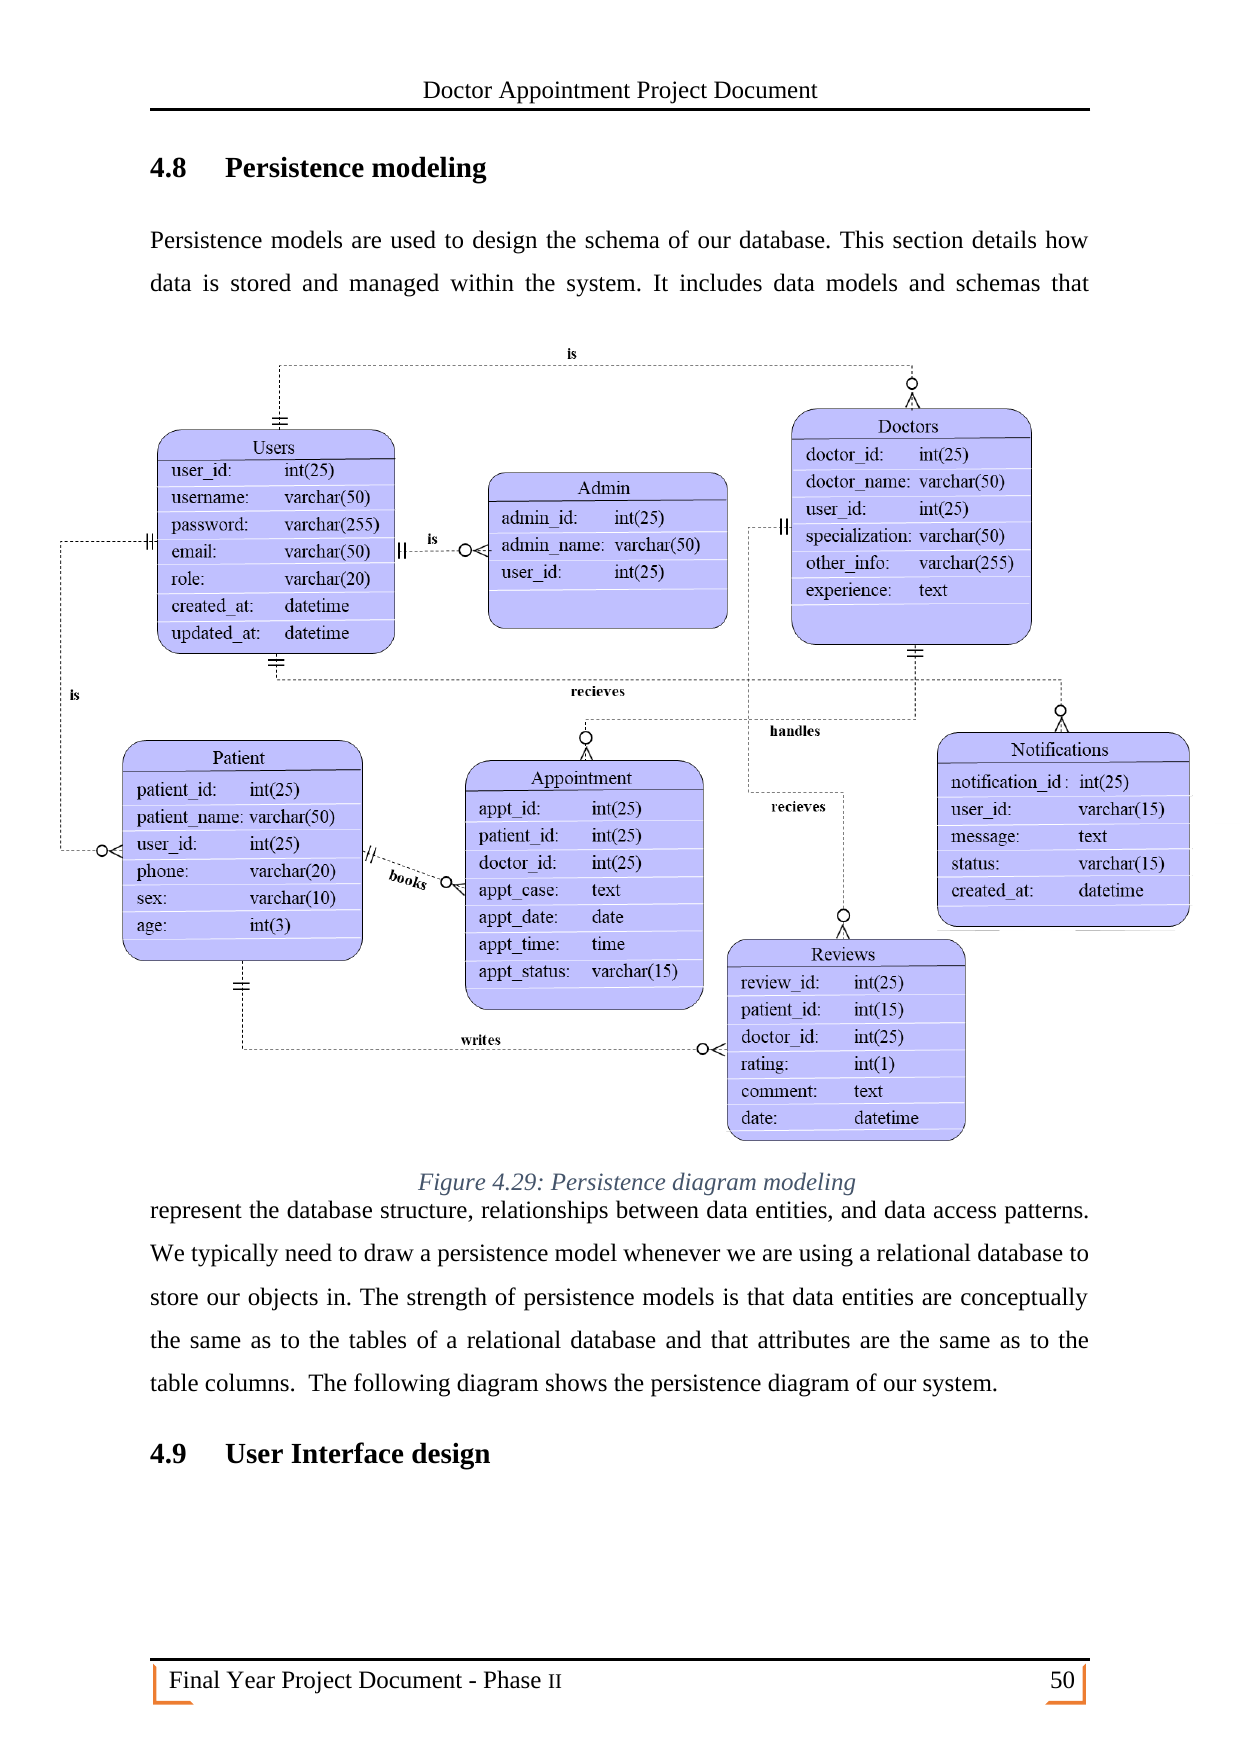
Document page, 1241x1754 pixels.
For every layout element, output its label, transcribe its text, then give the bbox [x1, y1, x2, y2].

subtitle Persistence modeling [150, 150, 1090, 183]
list Persistence models are used to design the schema of our database. This section details how data is stored and managed within the system. It includes data models and schemas that represent the database structure, relationships between data entities, and data access patterns. We typically need to draw a persistence model whenever we are using a relational database to store our objects in. The strength of persistence models is that data entities are conceptually the same as to the tables of a relational database and that attributes are the same as to the table columns. The following diagram shows the persistence diagram of our system. [150, 1196, 1090, 1397]
picture [55, 332, 1240, 1141]
list Persistence models are used to design the schema of our database. This section details how data is stored and managed within the system. It includes data models and schemas that represent the database structure, relationships between data entities, and data access patterns. We typically need to draw a persistence model whenever we are using a relational database to store our objects in. The strength of persistence models is that data entities are conceptually the same as to the tables of a relational database and that attributes are the same as to the table columns. The following diagram shows the persistence diagram of our system. [150, 225, 1090, 332]
subtitle User Interface design [150, 1436, 1090, 1469]
